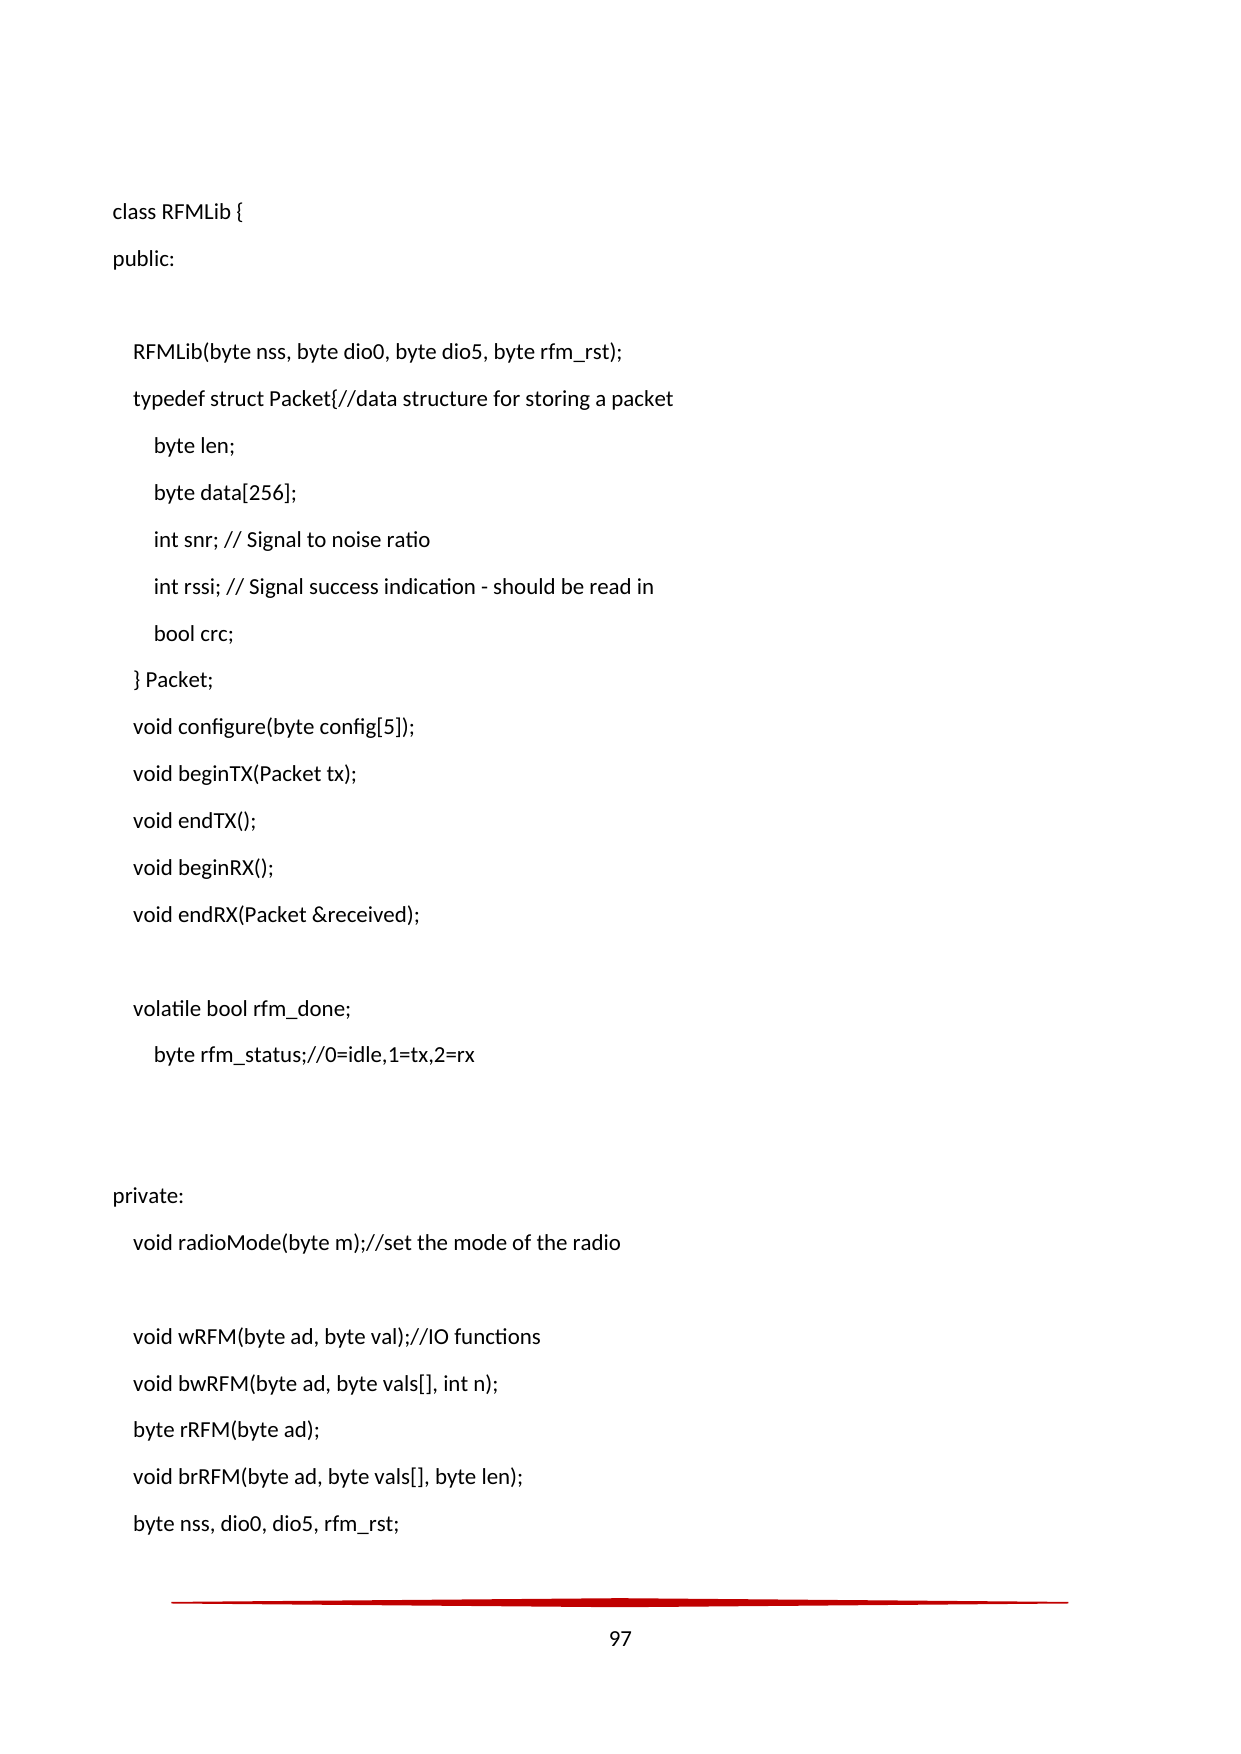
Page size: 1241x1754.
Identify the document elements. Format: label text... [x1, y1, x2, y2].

text void brRFM(byte ad, byte vals[], byte len); [112, 1462, 1128, 1491]
text void beginRX(); [112, 853, 1128, 881]
text } Packet; [112, 666, 1128, 694]
text int snr; // Signal to noise ratio [112, 525, 1128, 553]
text typedef struct Packet{//data structure for storing a packet [112, 384, 1128, 412]
text private: [112, 1181, 1128, 1209]
text byte nss, dio0, dio5, rfm_rst; [112, 1509, 1128, 1537]
text public: [112, 244, 1128, 272]
text void endTX(); [112, 806, 1128, 834]
text int rssi; // Signal success indication - should be read in [112, 572, 1128, 600]
text byte rfm_status;//0=idle,1=tx,2=rx [112, 1041, 1128, 1069]
text void wRFM(byte ad, byte val);//IO functions [112, 1322, 1128, 1350]
text byte len; [112, 431, 1128, 459]
text void beginTX(Packet tx); [112, 759, 1128, 787]
text bool crc; [112, 619, 1128, 647]
text class RFMLib { [112, 197, 1128, 225]
text void endRX(Packet &received); [112, 900, 1128, 928]
text void radioMode(byte m);//set the mode of the radio [112, 1228, 1128, 1256]
text volatile bool rfm_done; [112, 994, 1128, 1022]
text byte rRFM(byte ad); [112, 1416, 1128, 1444]
text void configure(byte config[5]); [112, 712, 1128, 741]
text byte data[256]; [112, 478, 1128, 506]
text void bwRFM(byte ad, byte vals[], int n); [112, 1369, 1128, 1397]
text RFMLib(byte nss, byte dio0, byte dio5, byte rfm_rst); [112, 337, 1128, 366]
